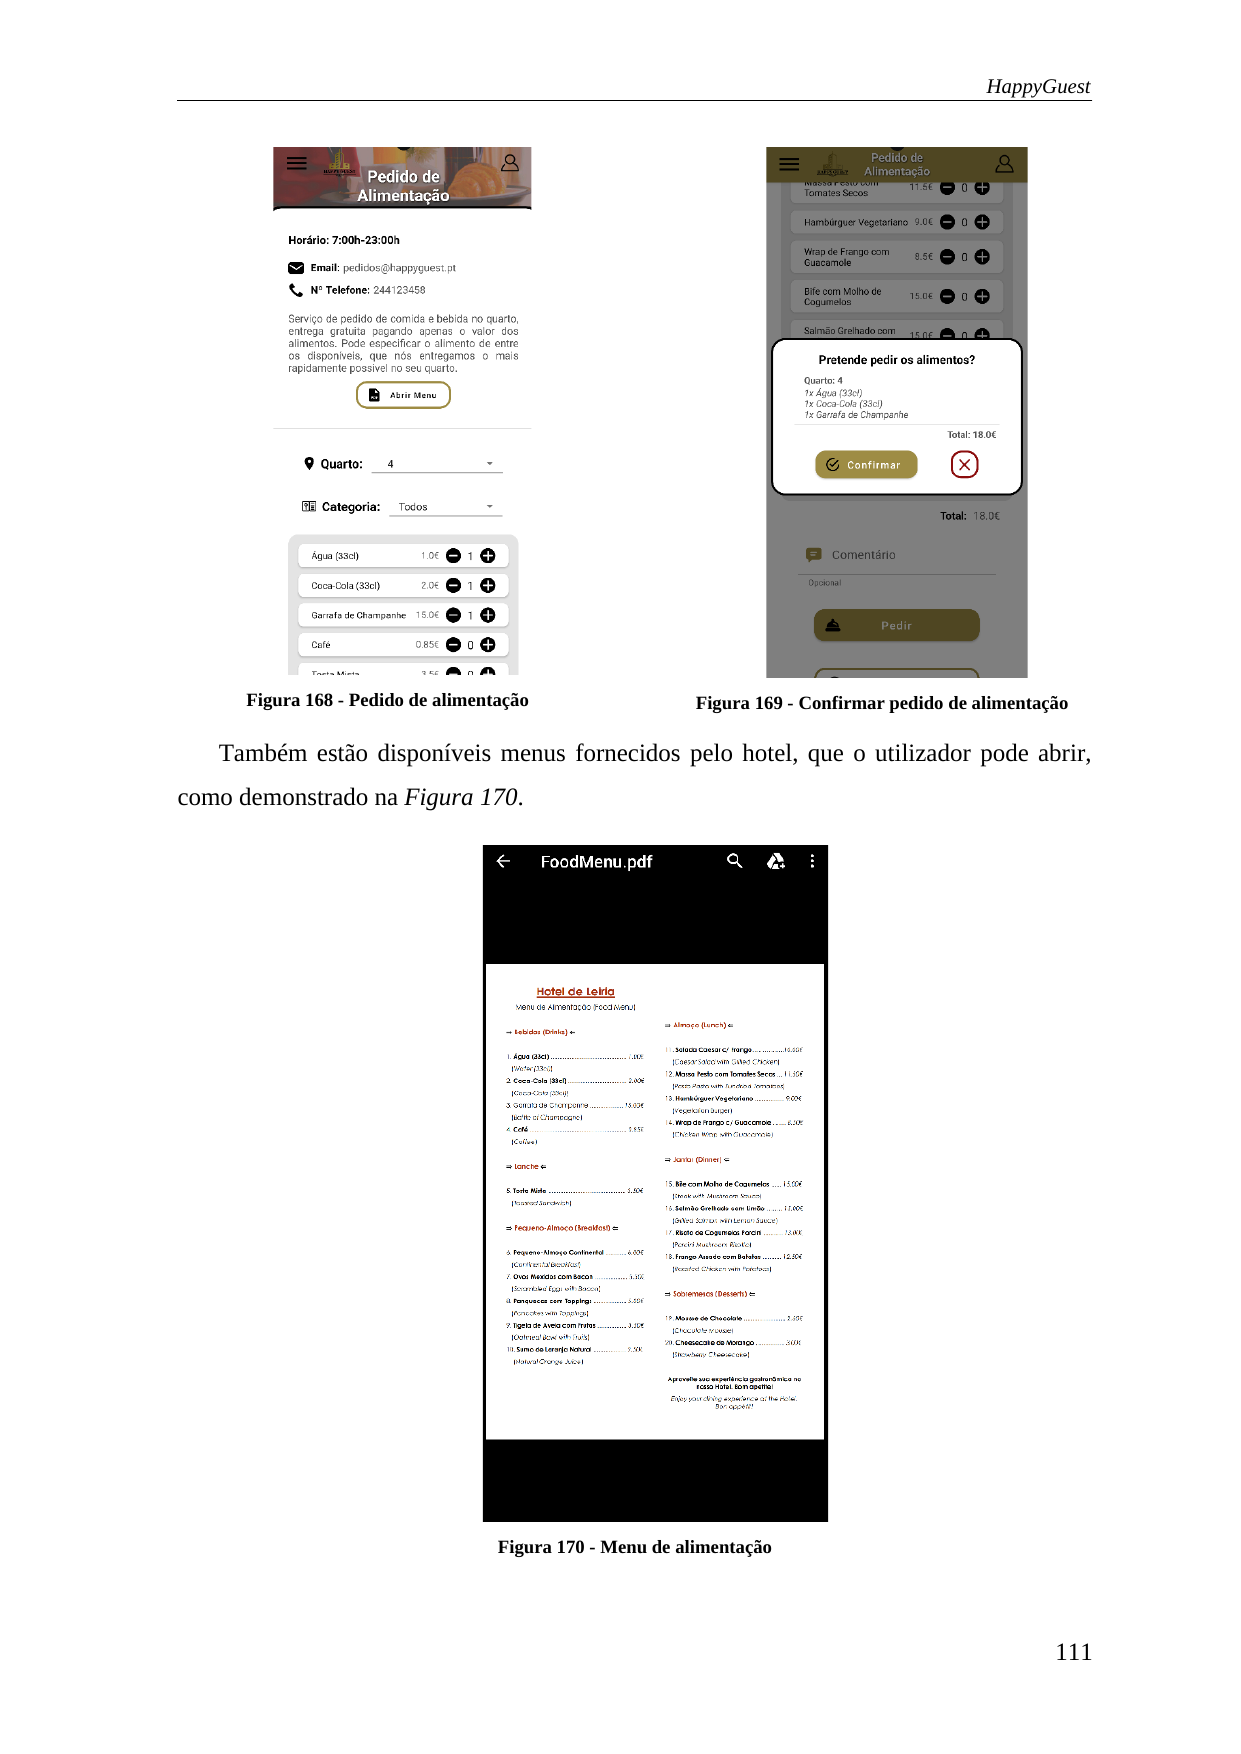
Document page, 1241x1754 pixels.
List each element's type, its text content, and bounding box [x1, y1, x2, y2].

picture [766, 147, 1028, 678]
text Figura 170 - Menu de alimentação [177, 1536, 1092, 1558]
text Figura 169 - Confirmar pedido de alimentação [672, 692, 1092, 713]
picture [482, 845, 829, 1522]
picture [273, 147, 532, 675]
text Também estão disponíveis menus fornecidos pelo hotel, que o utilizador pode abrir, como demonstrado na Figura 170. [177, 738, 1092, 810]
text Figura 168 - Pedido de alimentação [177, 689, 598, 711]
